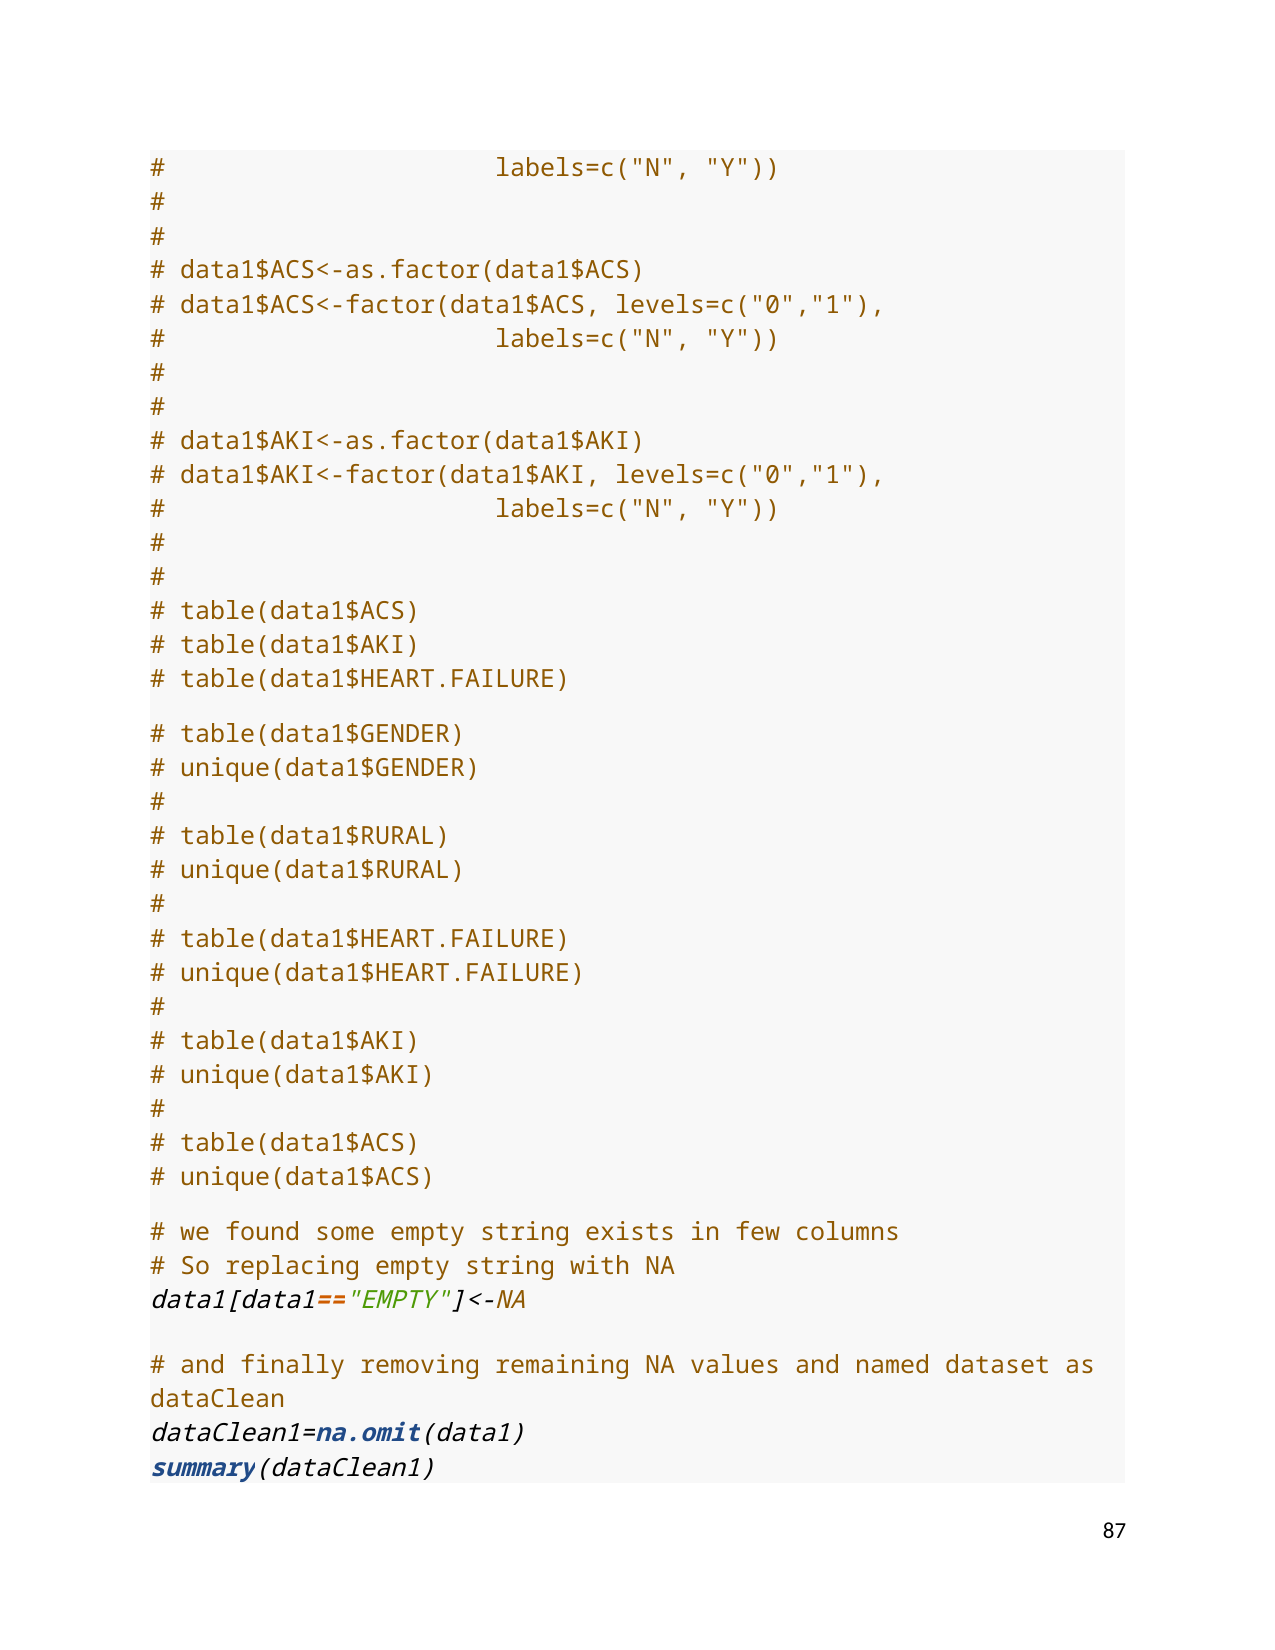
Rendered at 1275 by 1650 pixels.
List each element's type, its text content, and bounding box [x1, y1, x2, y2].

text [150, 150, 1125, 695]
text # table(data1$GENDER) # unique(data1$GENDER) # # table(data1$RURAL) # unique(data1$RURAL) # # table(data1$HEART.FAILURE) # unique(data1$HEART.FAILURE) # # table(data1$AKI) # unique(data1$AKI) # # table(data1$ACS) # unique(data1$ACS) [150, 716, 1125, 1193]
text # we found some empty string exists in few columns # So replacing empty string with NA data1[data1=="EMPTY"]<-NA # and finally removing remaining NA values and named dataset as dataClean dataClean1=na.omit(data1) summary(dataClean1) [150, 1213, 1125, 1483]
